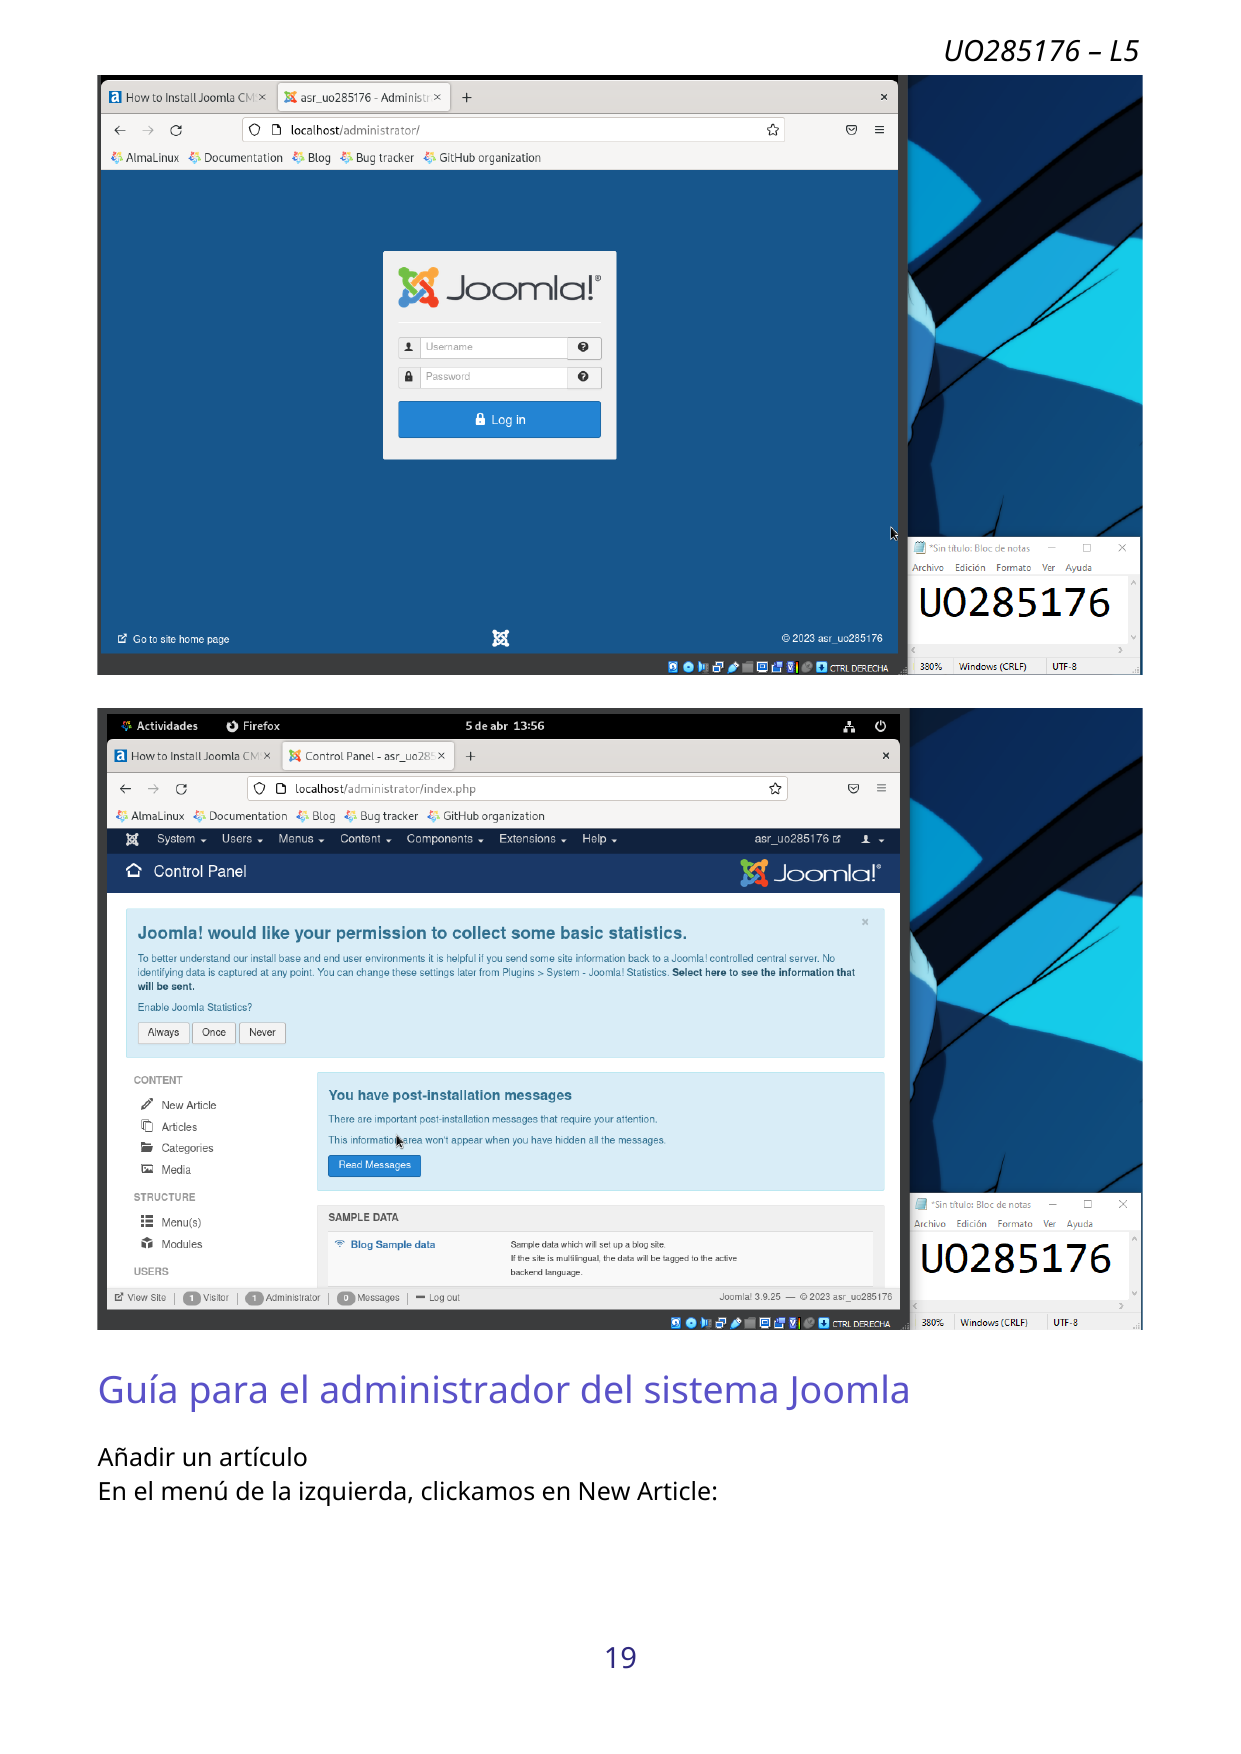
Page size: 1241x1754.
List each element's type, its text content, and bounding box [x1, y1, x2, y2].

text En el menú de la izquierda, clickamos en New Article: [97, 1474, 1143, 1508]
subtitle Guía para el administrador del sistema Joomla [97, 1364, 1143, 1415]
picture [97, 708, 1143, 1330]
picture [97, 75, 1143, 675]
text Añadir un artículo [97, 1440, 1143, 1474]
